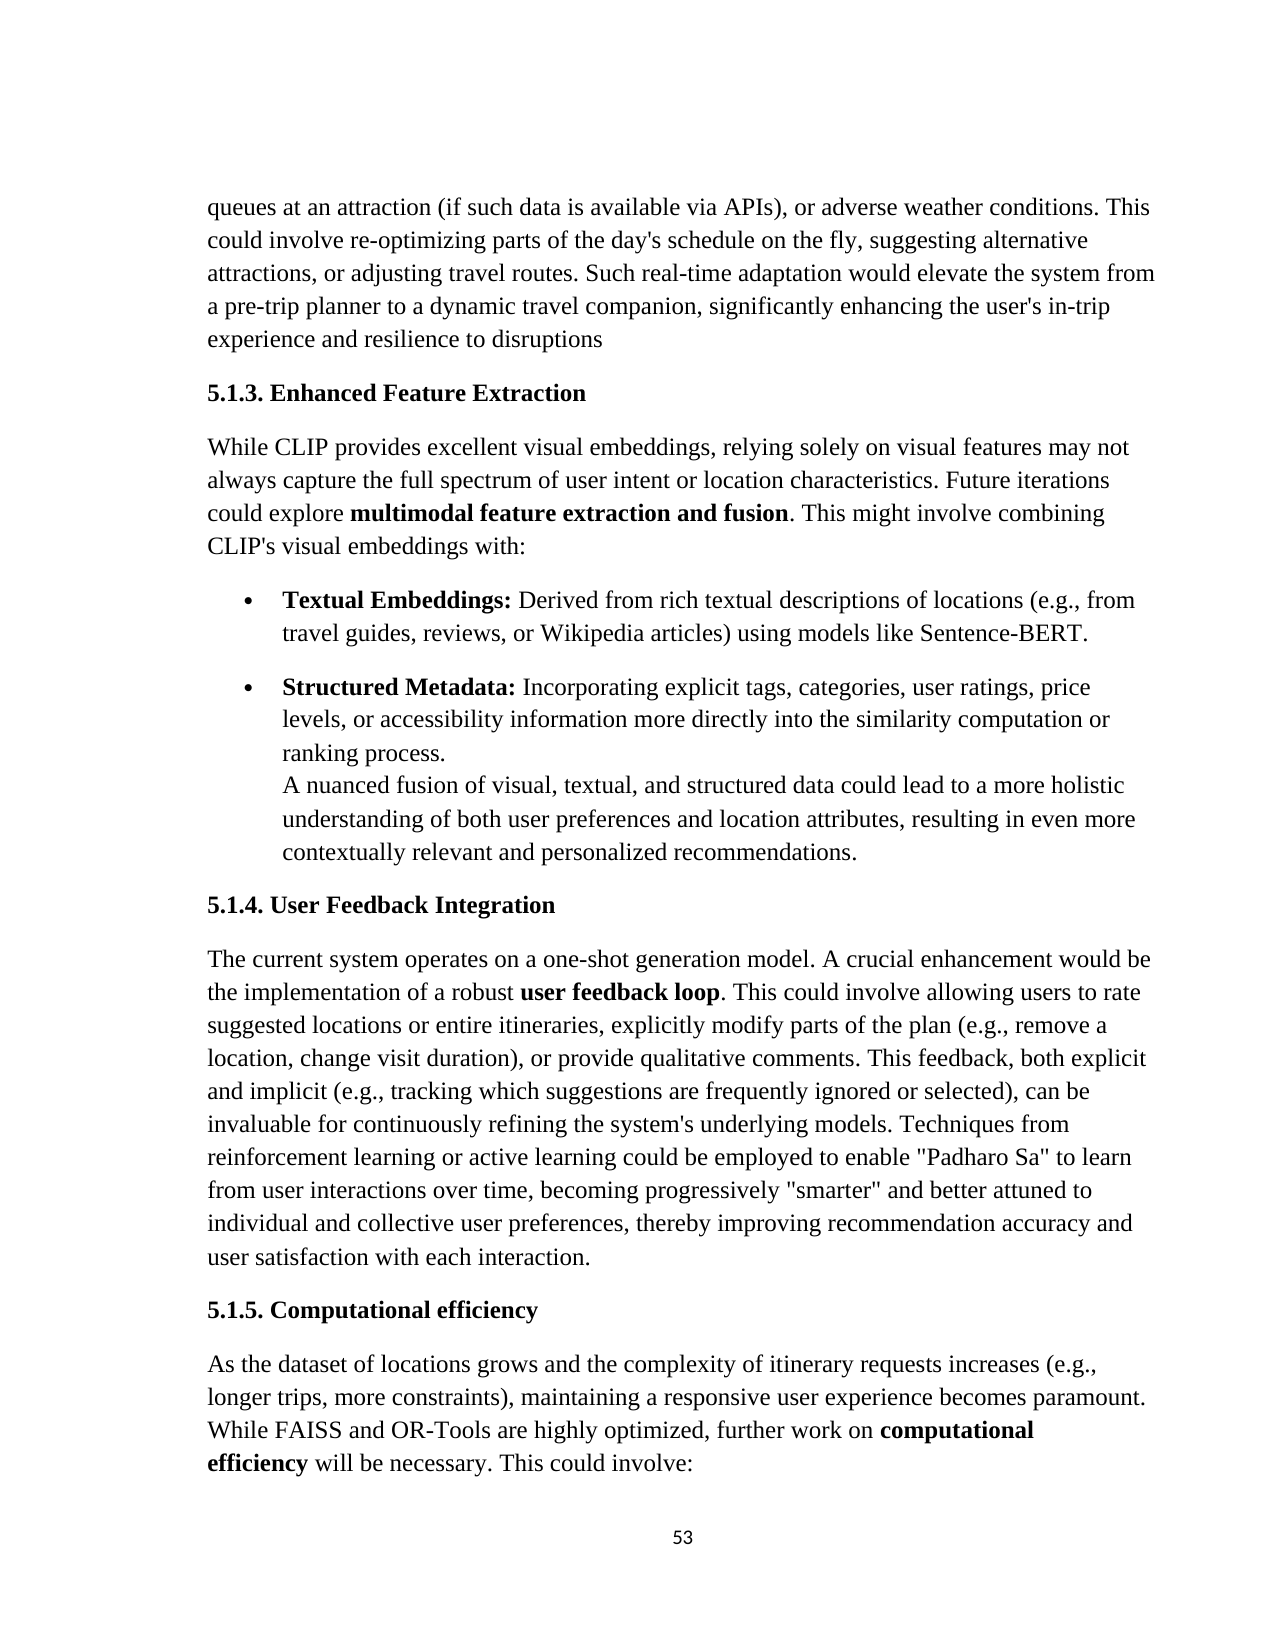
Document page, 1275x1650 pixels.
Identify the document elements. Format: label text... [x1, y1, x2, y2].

list Textual Embeddings: Derived from rich textual descriptions of locations (e.g., from travel guides, reviews, or Wikipedia articles) using models like Sentence-BERT. [244, 585, 1158, 646]
text The current system operates on a one-shot generation model. A crucial enhancement would be the implementation of a robust user feedback loop. This could involve allowing users to rate suggested locations or entire itineraries, explicitly modify parts of the plan (e.g., remove a location, change visit duration), or provide qualitative comments. This feedback, both explicit and implicit (e.g., tracking which suggestions are frequently ignored or selected), can be invaluable for continuously refining the system's underlying models. Techniques from reinforcement learning or active learning could be employed to enable "Padharo Sa" to learn from user interactions over time, becoming progressively "smarter" and better attuned to individual and collective user preferences, thereby improving recommendation accuracy and user satisfaction with each interaction. [207, 944, 1158, 1270]
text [207, 192, 1158, 353]
text 5.1.5. Computational efficiency [207, 1295, 1158, 1324]
text 5.1.3. Enhanced Feature Extraction [207, 378, 1158, 407]
list Structured Metadata: Incorporating explicit tags, categories, user ratings, price levels, or accessibility information more directly into the similarity computation or ranking process. A nuanced fusion of visual, textual, and structured data could lead to a more holistic understanding of both user preferences and location attributes, resulting in even more contextually relevant and personalized recommendations. [244, 672, 1158, 865]
text While CLIP provides excellent visual embeddings, relying solely on visual features may not always capture the full spectrum of user intent or location characteristics. Future iterations could explore multimodal feature extraction and fusion. This might involve combining CLIP's visual embeddings with: [207, 432, 1158, 559]
text 5.1.4. User Feedback Integration [207, 891, 1158, 919]
text As the dataset of locations grows and the complexity of itinerary requests increases (e.g., longer trips, more constraints), maintaining a responsive user experience becomes paramount. While FAISS and OR-Tools are highly optimized, further work on computational efficiency will be necessary. This could involve: [207, 1349, 1158, 1477]
